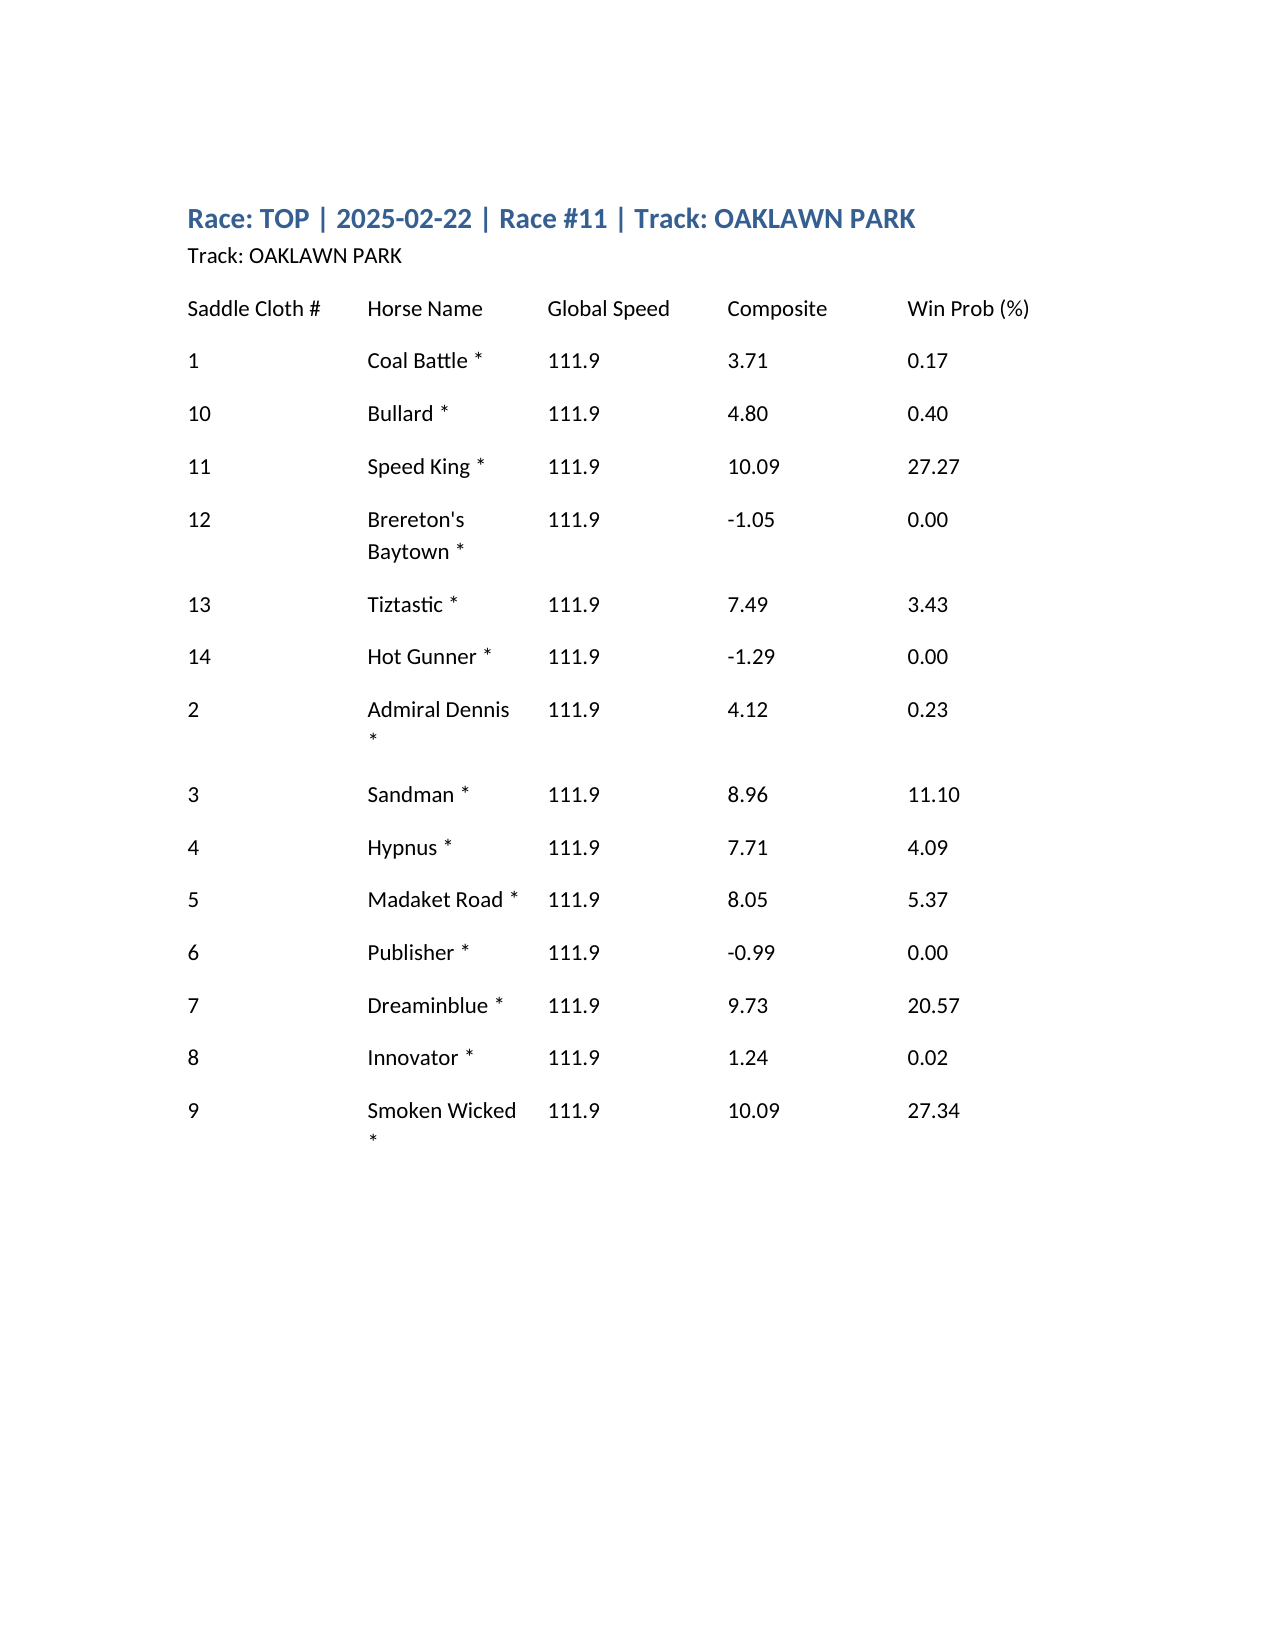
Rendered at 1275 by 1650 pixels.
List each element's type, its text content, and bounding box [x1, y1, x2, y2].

text Track: OAKLAWN PARK [187, 241, 1087, 269]
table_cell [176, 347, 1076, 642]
subtitle Race: TOP | 2025-02-22 | Race #11 | Track: OAKLAWN PARK [187, 200, 1087, 236]
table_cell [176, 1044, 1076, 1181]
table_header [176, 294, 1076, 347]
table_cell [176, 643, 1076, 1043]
